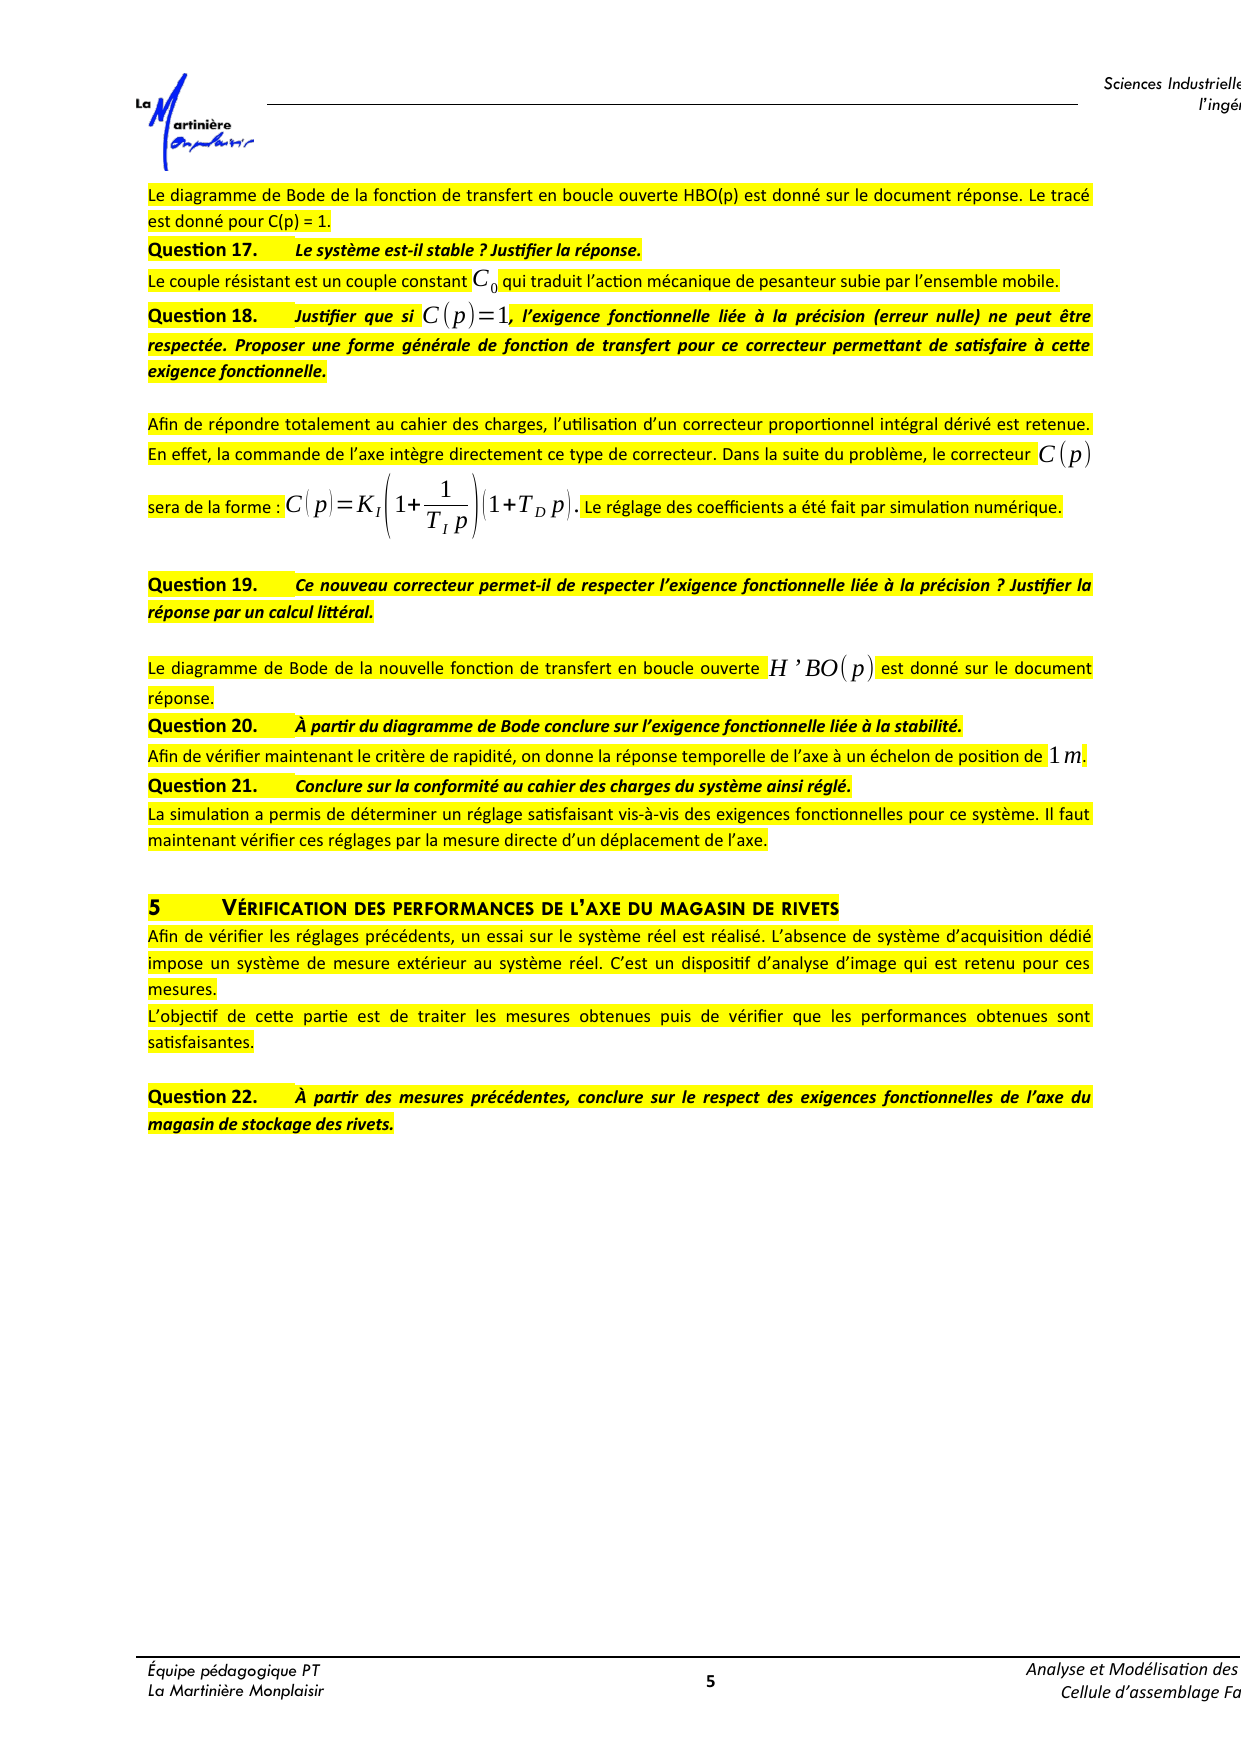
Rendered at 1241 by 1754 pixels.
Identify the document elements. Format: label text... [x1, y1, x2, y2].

text Justifier que si , l’exigence fonctionnelle liée à la précision (erreur nulle) ne peut être respectée. Proposer une forme générale de fonction de transfert pour ce correcteur permettant de satisfaire à cette exigence fonctionnelle. [148, 300, 1093, 333]
text À partir des mesures précédentes, conclure sur le respect des exigences fonctionnelles de l’axe du magasin de stockage des rivets. [148, 1108, 1093, 1134]
subtitle Vérification des performances de l’axe du magasin de rivets [148, 893, 1093, 921]
text À partir du diagramme de Bode conclure sur l’exigence fonctionnelle liée à la stabilité. [148, 712, 1093, 738]
text Afin de répondre totalement au cahier des charges, l’utilisation d’un correcteur proportionnel intégral dérivé est retenue. En effet, la commande de l’axe intègre directement ce type de correcteur. Dans la suite du problème, le correcteur sera de la forme : Le réglage des coefficients a été fait par simulation numérique. [148, 435, 1093, 541]
text Ce nouveau correcteur permet-il de respecter l’exigence fonctionnelle liée à la précision ? Justifier la réponse par un calcul littéral. [148, 596, 1093, 623]
text Le système est-il stable ? Justifier la réponse. [295, 236, 1093, 261]
text L’objectif de cette partie est de traiter les mesures obtenues puis de vérifier que les performances obtenues sont satisfaisantes. [148, 1027, 1093, 1053]
text Le diagramme de Bode de la nouvelle fonction de transfert en boucle ouverte est donné sur le document réponse. [148, 653, 1093, 709]
text Conclure sur la conformité au cahier des charges du système ainsi réglé. [295, 773, 1093, 798]
text Afin de vérifier les réglages précédents, un essai sur le système réel est réalisé. L’absence de système d’acquisition dédié impose un système de mesure extérieur au système réel. C’est un dispositif d’analyse d’image qui est retenu pour ces mesures. [148, 974, 1093, 1000]
text Le diagramme de Bode de la fonction de transfert en boucle ouverte HBO(p) est donné sur le document réponse. Le tracé est donné pour C(p) = 1. [148, 206, 1093, 232]
picture [136, 73, 254, 171]
text Justifier que si , l’exigence fonctionnelle liée à la précision (erreur nulle) ne peut être respectée. Proposer une forme générale de fonction de transfert pour ce correcteur permettant de satisfaire à cette exigence fonctionnelle. [148, 356, 1093, 383]
text La simulation a permis de déterminer un réglage satisfaisant vis-à-vis des exigences fonctionnelles pour ce système. Il faut maintenant vérifier ces réglages par la mesure directe d’un déplacement de l’axe. [148, 825, 1093, 851]
text Afin de vérifier maintenant le critère de rapidité, on donne la réponse temporelle de l’axe à un échelon de position de . [148, 742, 1093, 769]
text Le couple résistant est un couple constant qui traduit l’action mécanique de pesanteur subie par l’ensemble mobile. [148, 265, 1093, 296]
